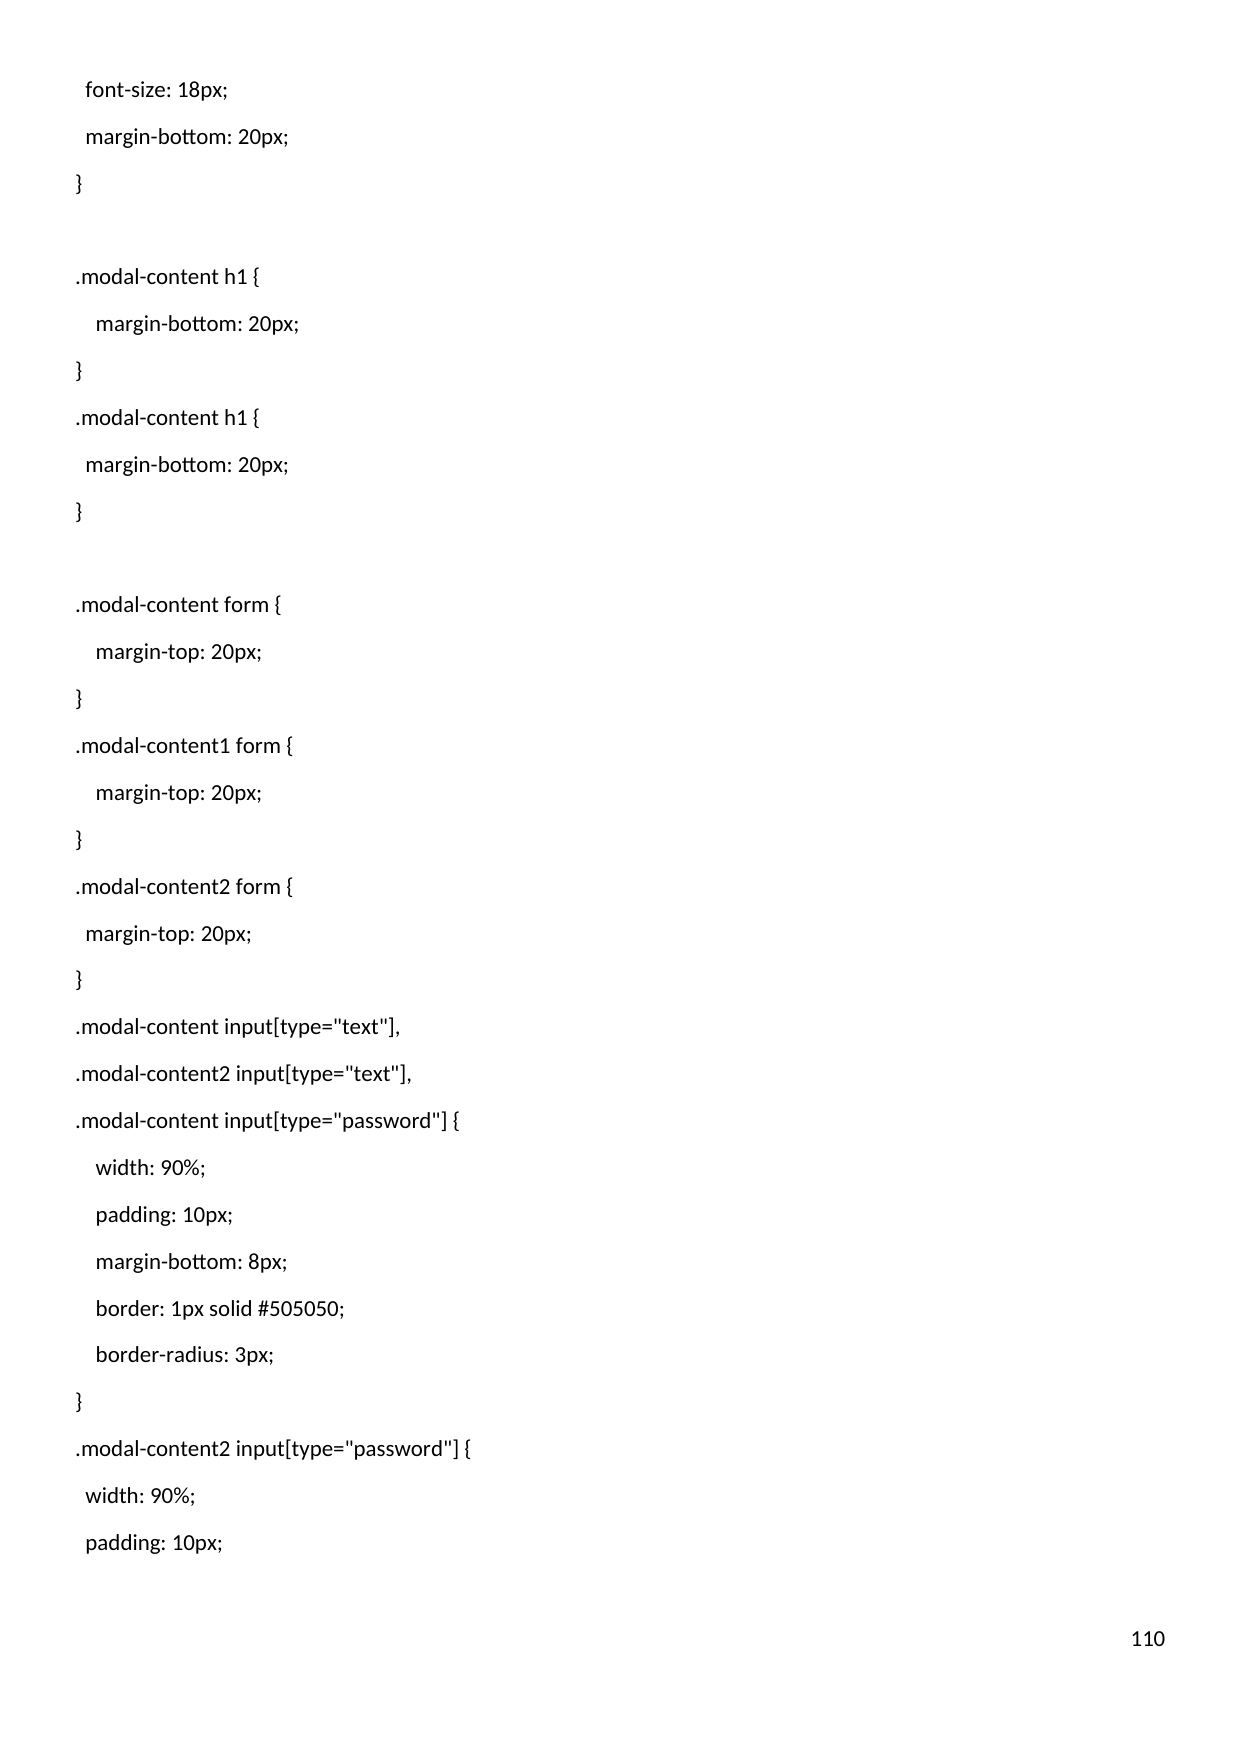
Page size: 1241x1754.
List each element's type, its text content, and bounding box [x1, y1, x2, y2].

text .modal-content2 input[type="text"], [75, 1059, 1165, 1087]
text } [75, 356, 1165, 384]
text } [75, 825, 1165, 853]
text width: 90%; [75, 1481, 1165, 1509]
text .modal-content2 form { [75, 872, 1165, 900]
text } [75, 497, 1165, 525]
text .modal-content h1 { [75, 262, 1165, 291]
text border: 1px solid #505050; [75, 1294, 1165, 1322]
text margin-top: 20px; [75, 778, 1165, 806]
text .modal-content input[type="text"], [75, 1012, 1165, 1041]
text padding: 10px; [75, 1200, 1165, 1228]
text .modal-content2 input[type="password"] { [75, 1434, 1165, 1462]
text margin-bottom: 8px; [75, 1247, 1165, 1275]
text .modal-content input[type="password"] { [75, 1106, 1165, 1134]
text margin-top: 20px; [75, 637, 1165, 666]
text padding: 10px; [75, 1528, 1165, 1556]
text } [75, 966, 1165, 994]
text border-radius: 3px; [75, 1341, 1165, 1369]
text .modal-content h1 { [75, 403, 1165, 431]
text margin-bottom: 20px; [75, 450, 1165, 478]
text } [75, 169, 1165, 197]
text width: 90%; [75, 1153, 1165, 1181]
text margin-bottom: 20px; [75, 122, 1165, 150]
text margin-bottom: 20px; [75, 309, 1165, 337]
text .modal-content form { [75, 591, 1165, 619]
text } [75, 684, 1165, 712]
text } [75, 1387, 1165, 1416]
text .modal-content1 form { [75, 731, 1165, 759]
text font-size: 18px; [75, 75, 1165, 103]
text margin-top: 20px; [75, 919, 1165, 947]
